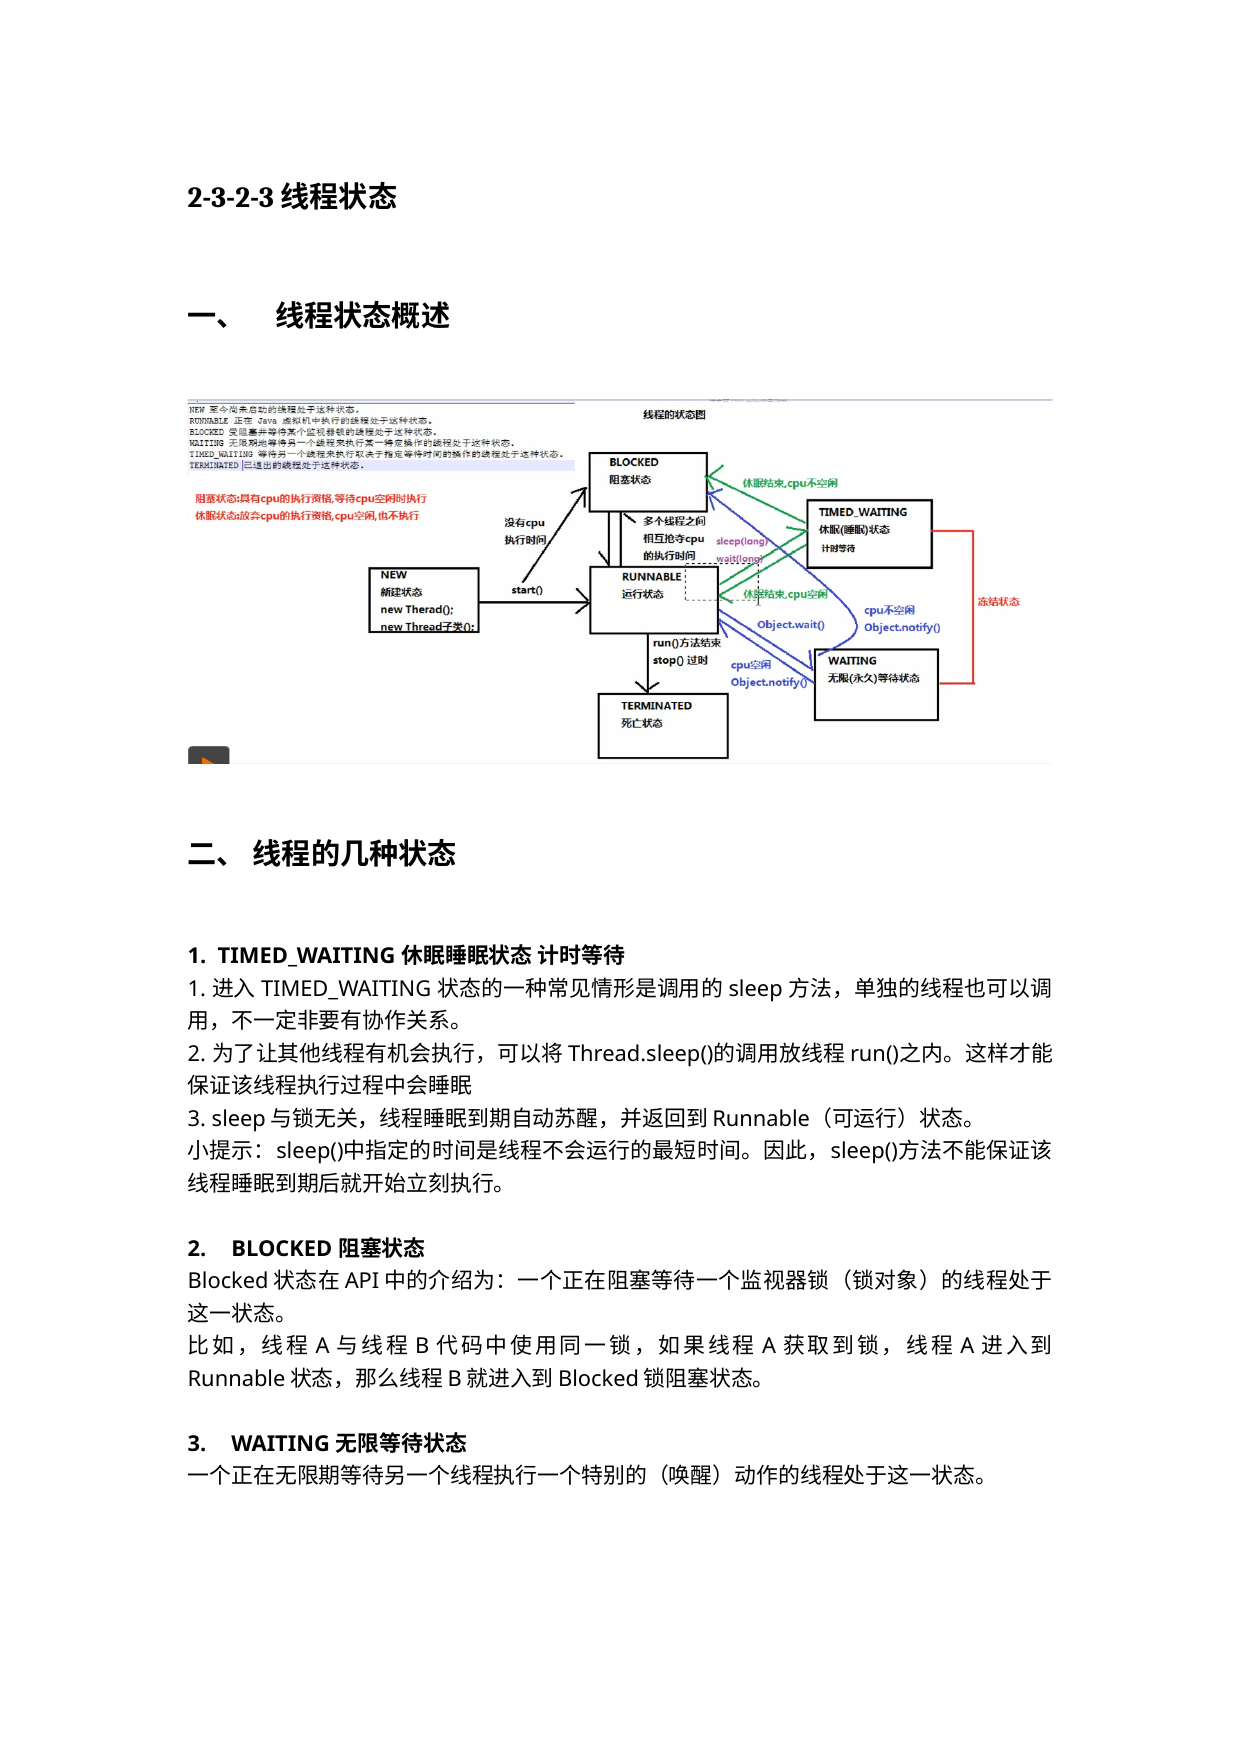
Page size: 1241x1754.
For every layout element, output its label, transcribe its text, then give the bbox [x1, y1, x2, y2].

text 1. TIMED_WAITING 休眠睡眠状态 计时等待 [187, 938, 1053, 970]
list BLOCKED 阻塞状态 [187, 1230, 1053, 1263]
text 一个正在无限期等待另一个线程执行一个特别的（唤醒）动作的线程处于这一状态。 [187, 1458, 1053, 1490]
subtitle 线程状态概述 [187, 281, 1053, 346]
text 比如，线程A与线程B代码中使用同一锁，如果线程A获取到锁，线程A进入到Runnable状态，那么线程B就进入到Blocked锁阻塞状态。 [187, 1328, 1053, 1393]
subtitle 二、 线程的几种状态 [187, 819, 1053, 884]
subtitle 2-3-2-3 线程状态 [187, 162, 1053, 227]
list WAITING 无限等待状态 [187, 1425, 1053, 1458]
picture [187, 399, 1053, 764]
text Blocked状态在API中的介绍为：一个正在阻塞等待一个监视器锁（锁对象）的线程处于这一状态。 [187, 1263, 1053, 1328]
text 1. 进入 TIMED_WAITING 状态的一种常见情形是调用的 sleep 方法，单独的线程也可以调用，不一定非要有协作关系。 2. 为了让其他线程有机会执行，可以将Thread.sleep()的调用放线程run()之内。这样才能保证该线程执行过程中会睡眠 3. sleep与锁无关，线程睡眠到期自动苏醒，并返回到Runnable（可运行）状态。 小提示：sleep()中指定的时间是线程不会运行的最短时间。因此，sleep()方法不能保证该线程睡眠到期后就开始立刻执行。 [187, 970, 1053, 1198]
